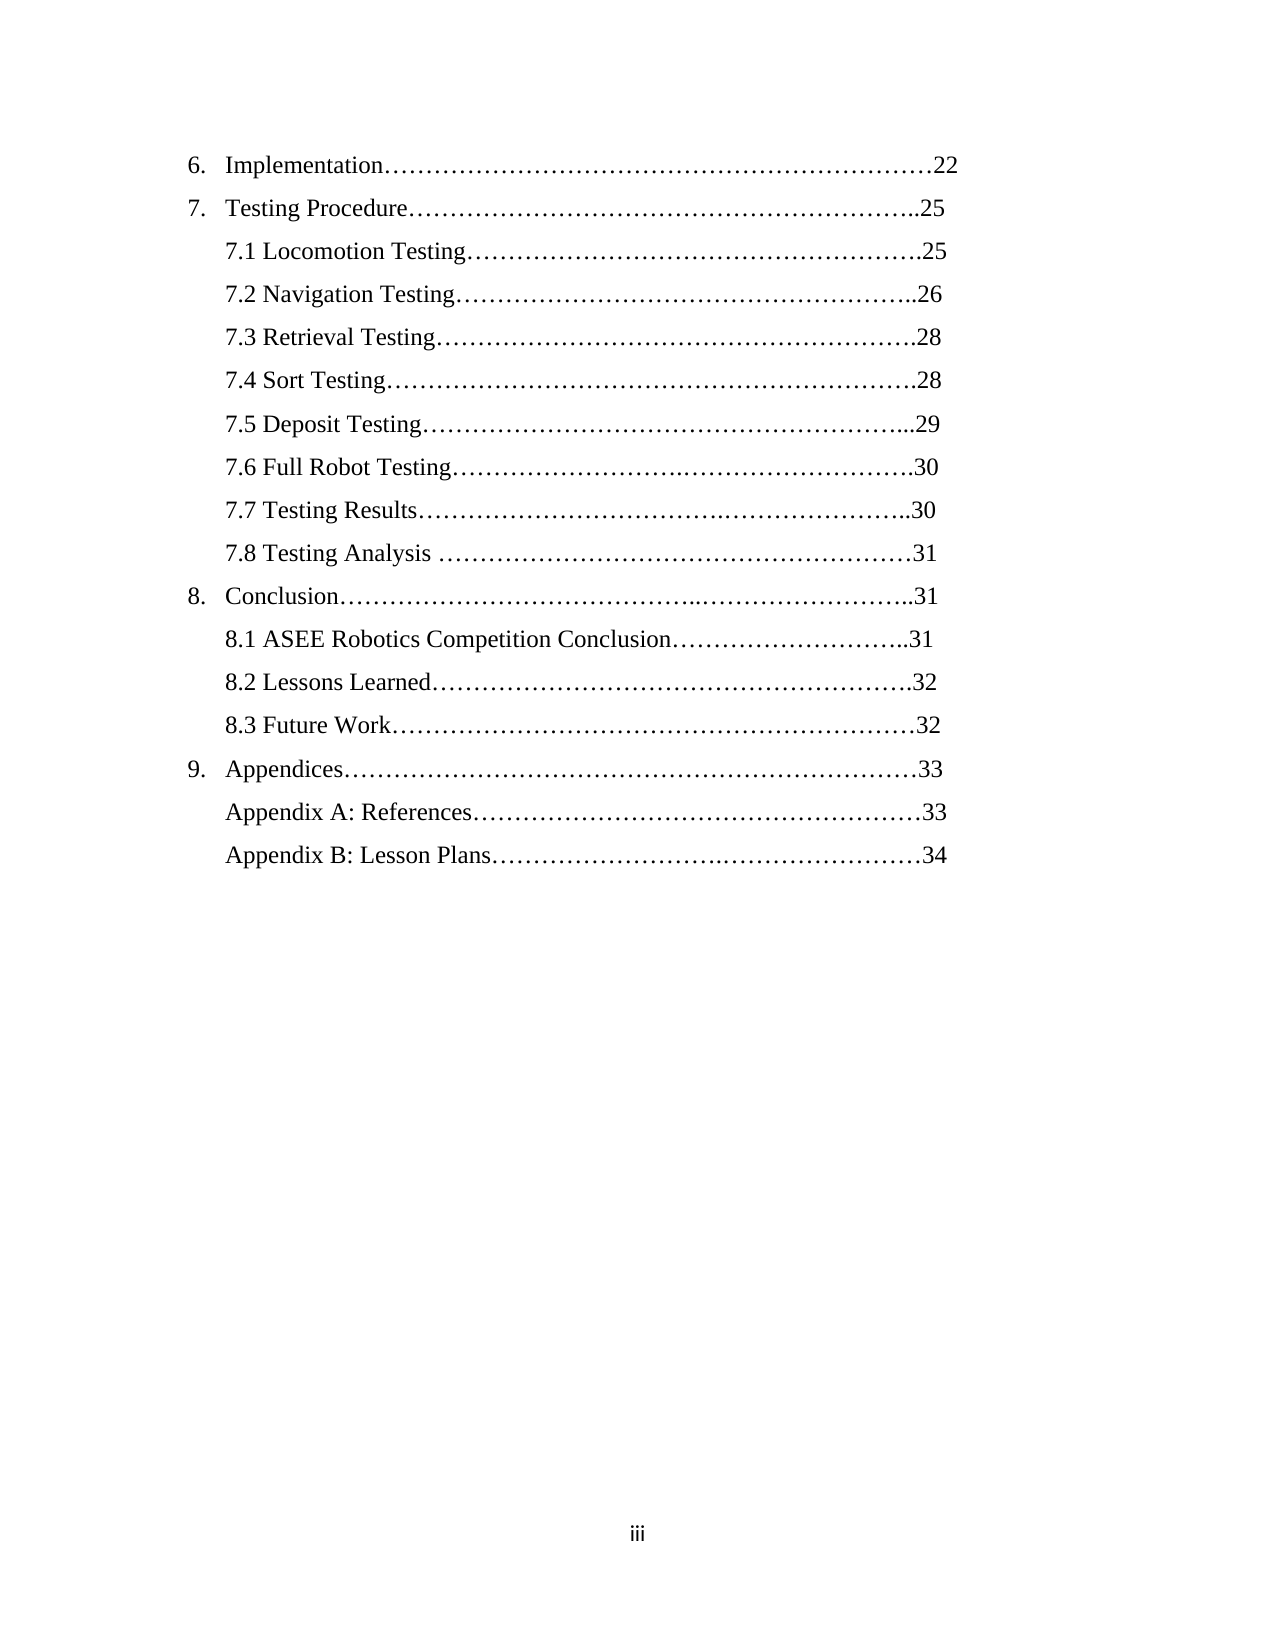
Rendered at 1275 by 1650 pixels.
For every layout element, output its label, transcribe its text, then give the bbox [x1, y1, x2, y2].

text 7.2 Navigation Testing………………………………………………..26 [225, 279, 1125, 308]
text Appendix B: Lesson Plans……………………….……………………34 [225, 840, 1125, 869]
list Testing Procedure……………………………………………………..25 [187, 193, 1125, 222]
text 7.4 Sort Testing……………………………………………………….28 [225, 366, 1125, 394]
text 7.6 Full Robot Testing……………………….……………………….30 [225, 452, 1125, 481]
list Future Work………………………………………………………32 [225, 711, 1125, 739]
text 8.1 ASEE Robotics Competition Conclusion………………………..31 [225, 624, 1125, 653]
list Testing Analysis …………………………………………………31 [225, 538, 1125, 567]
text 7.7 Testing Results……………………………….…………………..30 [225, 495, 1125, 524]
text 8. Conclusion……………………………………..……………………..31 [187, 581, 1125, 610]
text 8.2 Lessons Learned………………………………………………….32 [225, 667, 1125, 696]
text 7.1 Locomotion Testing……………………………………………….25 [225, 236, 1125, 265]
text 7.3 Retrieval Testing………………………………………………….28 [225, 322, 1125, 351]
list Implementation…………………………………………………………22 [187, 150, 1125, 179]
list Appendices……………………………………………………………33 [187, 754, 1125, 782]
text Appendix A: References………………………………………………33 [225, 797, 1125, 826]
text 7.5 Deposit Testing…………………………………………………...29 [225, 409, 1125, 437]
